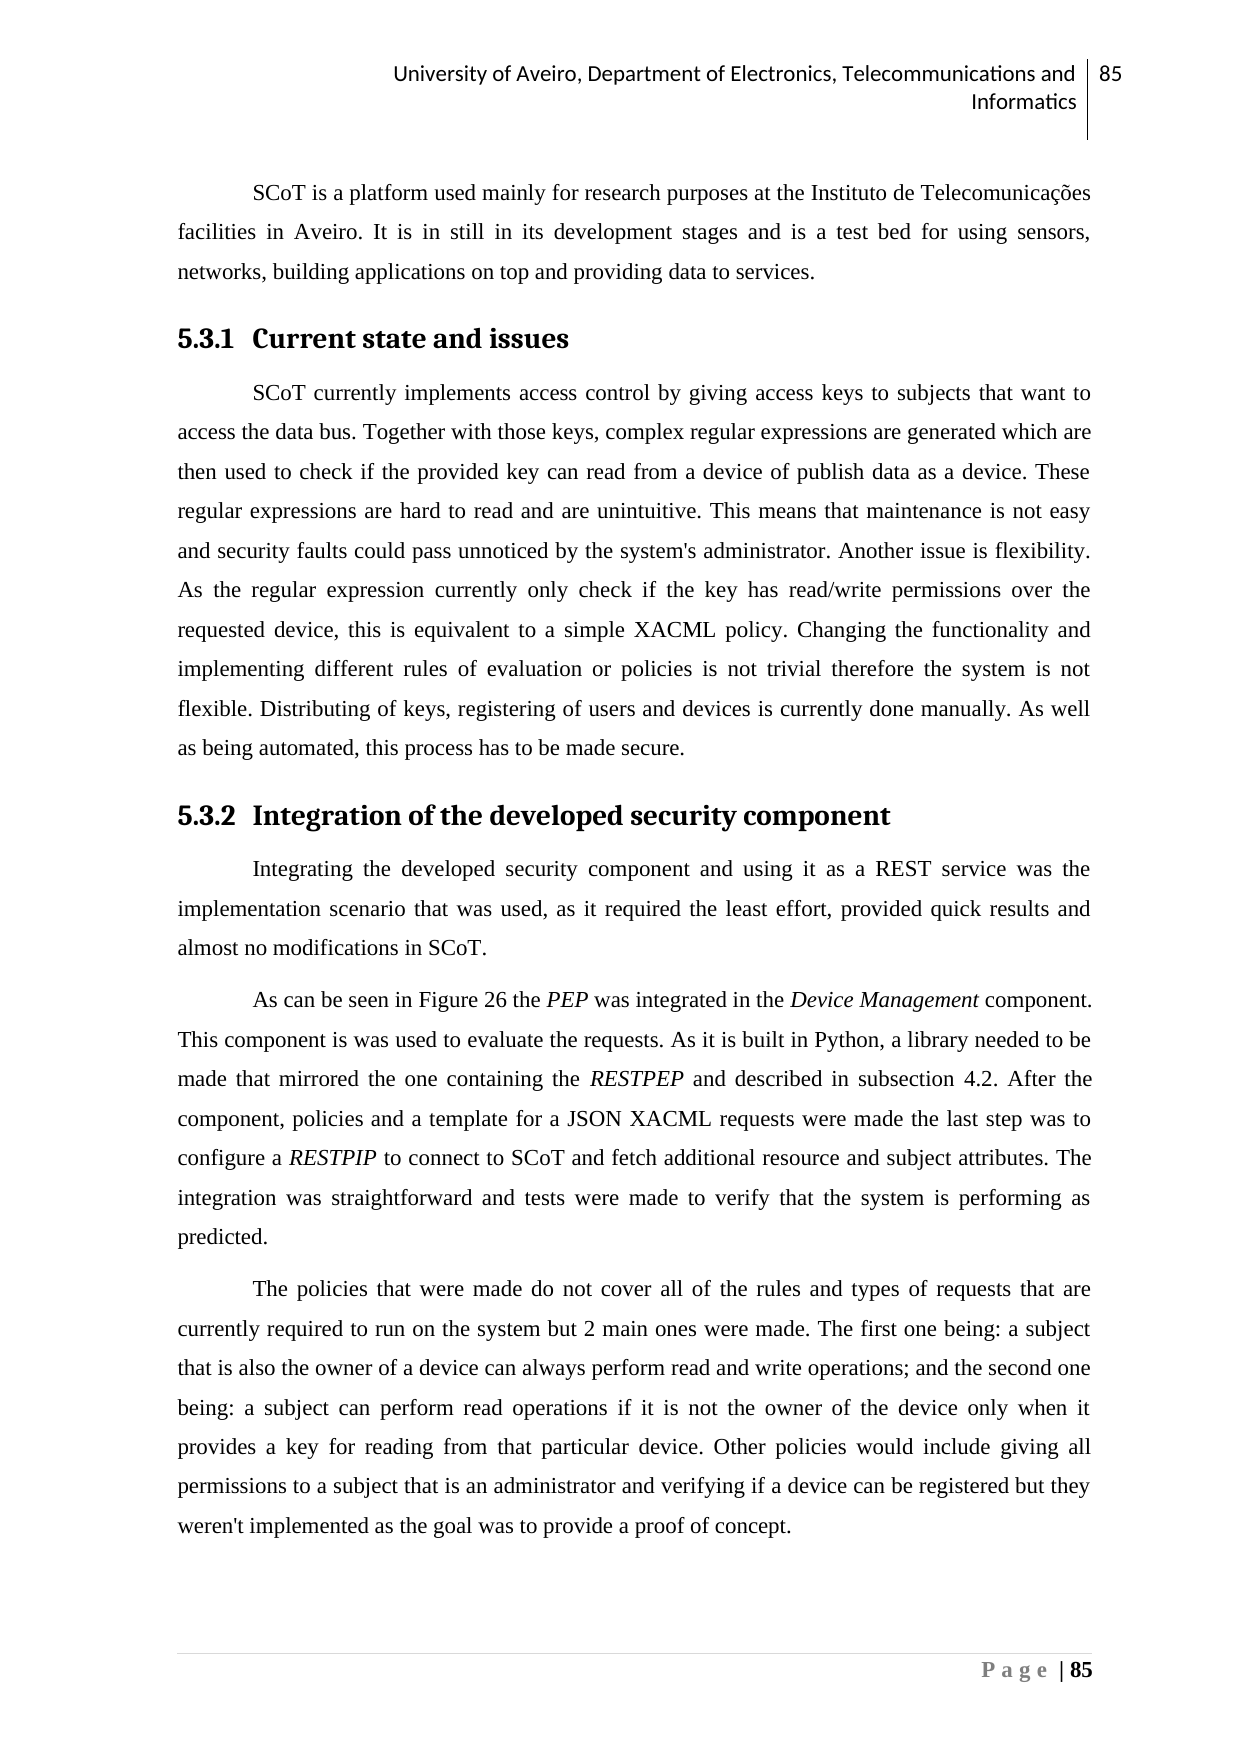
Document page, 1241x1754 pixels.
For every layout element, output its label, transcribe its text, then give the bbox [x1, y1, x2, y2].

text As can be seen in Figure 26 the PEP was integrated in the Device Management component. This component is was used to evaluate the requests. As it is built in Python, a library needed to be made that mirrored the one containing the RESTPEP and described in subsection 4.2. After the component, policies and a template for a JSON XACML requests were made the last step was to configure a RESTPIP to connect to SCoT and fetch additional resource and subject attributes. The integration was straightforward and tests were made to verify that the system is performing as predicted. [177, 986, 1092, 1249]
text SCoT is a platform used mainly for research purposes at the Instituto de Telecomunicações facilities in Aveiro. It is in still in its development stages and is a test bed for using sensors, networks, building applications on top and providing data to services. [177, 179, 1092, 284]
text SCoT currently implements access control by giving access keys to subjects that want to access the data bus. Together with those keys, complex regular expressions are generated which are then used to check if the provided key can read from a device of publish data as a device. These regular expressions are hard to read and are unintuitive. This means that maintenance is not easy and security faults could pass unnoticed by the system's administrator. Another issue is flexibility. As the regular expression currently only check if the key has read/write permissions over the requested device, this is equivalent to a simple XACML policy. Changing the functionality and implementing different rules of evaluation or policies is not trivial therefore the system is not flexible. Distributing of keys, registering of users and devices is currently done manually. As well as being automated, this process has to be made secure. [177, 379, 1092, 761]
text Integrating the developed security component and using it as a REST service was the implementation scenario that was used, as it required the least effort, provided quick results and almost no modifications in SCoT. [177, 855, 1092, 961]
text The policies that were made do not cover all of the rules and types of requests that are currently required to run on the system but 2 main ones were made. The first one being: a subject that is also the owner of a device can always perform read and write operations; and the second one being: a subject can perform read operations if it is not the owner of the device only when it provides a key for reading from that particular device. Other policies would include giving all permissions to a subject that is an administrator and verifying if a device can be registered but they weren't implemented as the goal was to provide a proof of concept. [177, 1275, 1092, 1538]
subtitle Integration of the developed security component [177, 799, 1092, 832]
subtitle Current state and issues [177, 322, 1092, 356]
